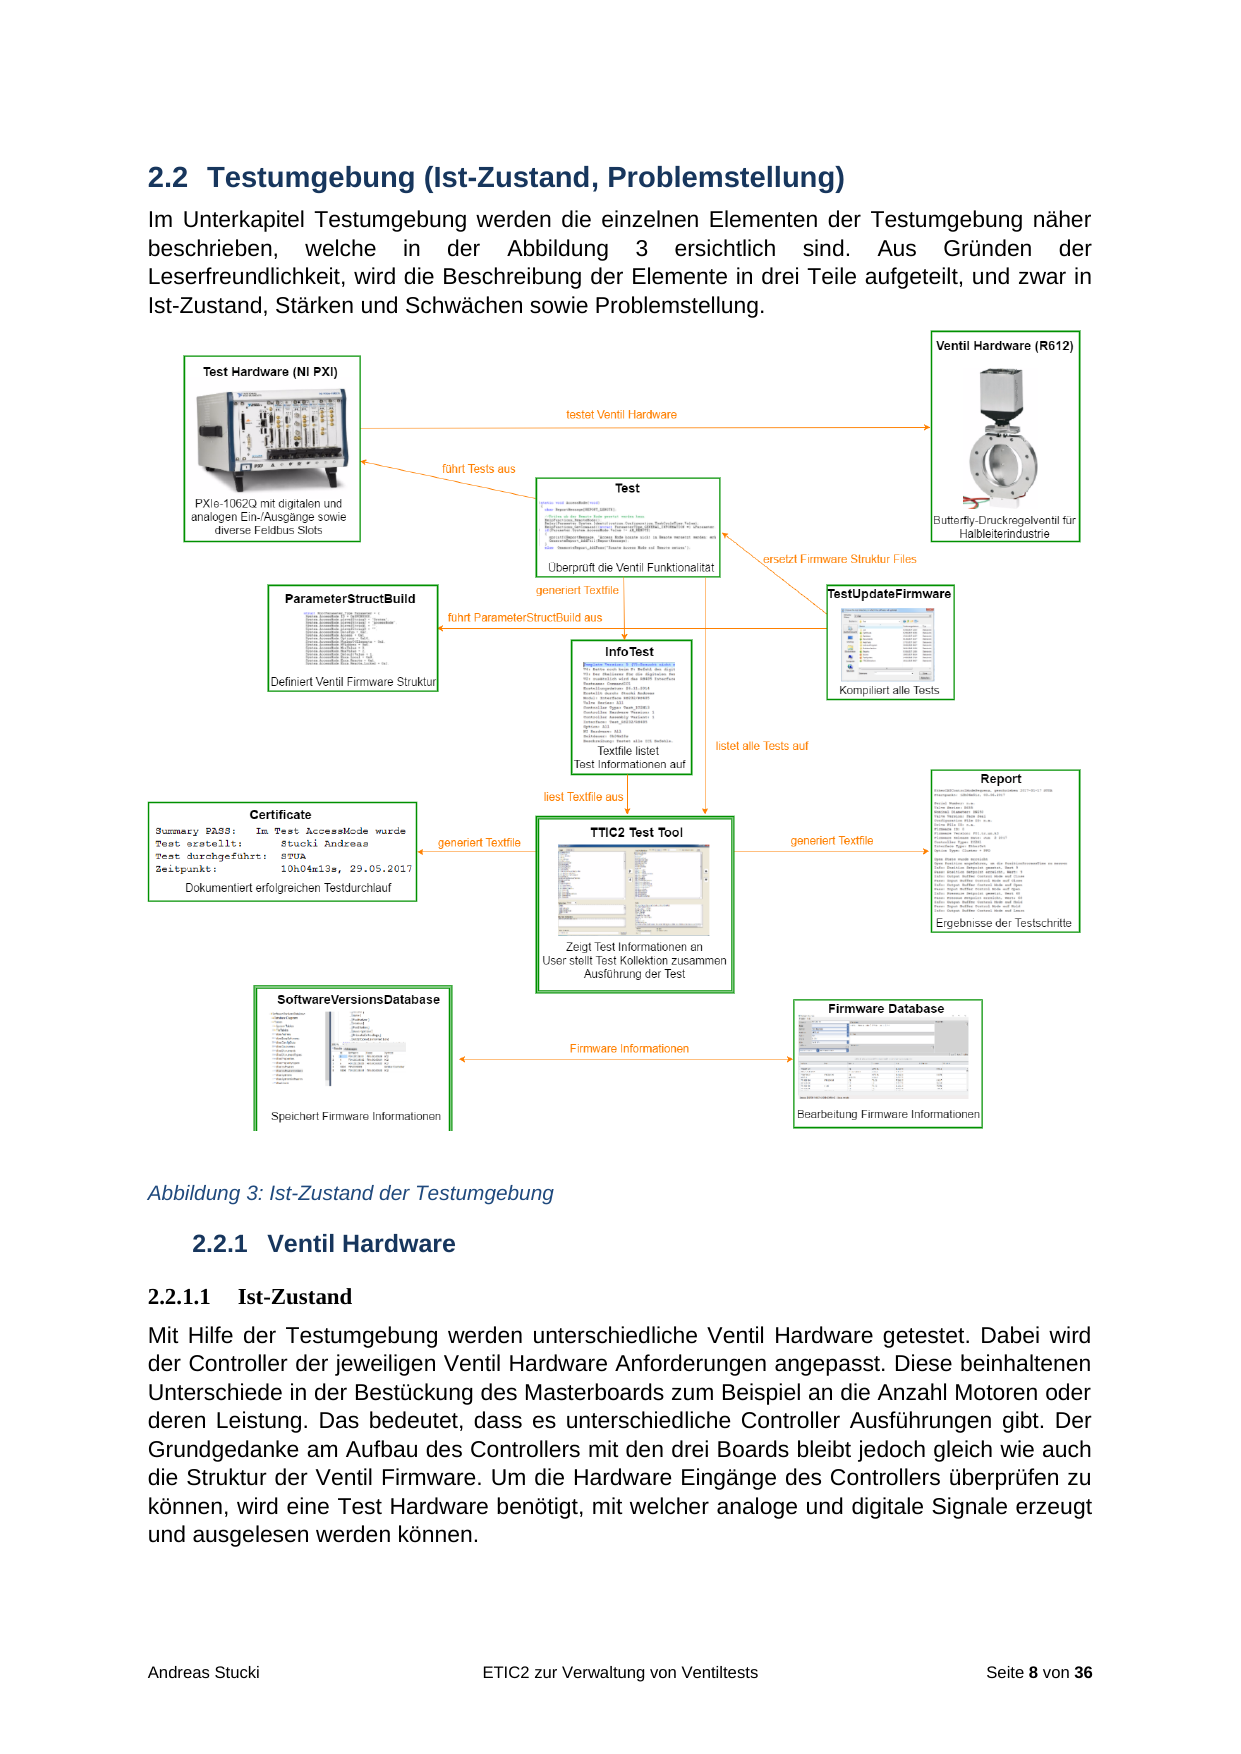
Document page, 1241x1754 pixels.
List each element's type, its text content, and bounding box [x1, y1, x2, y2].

subtitle Ist-Zustand [148, 1283, 1092, 1309]
text Mit Hilfe der Testumgebung werden unterschiedliche Ventil Hardware getestet. Dabei wird der Controller der jeweiligen Ventil Hardware Anforderungen angepasst. Diese beinhaltenen Unterschiede in der Bestückung des Masterboards zum Beispiel an die Anzahl Motoren oder deren Leistung. Das bedeutet, dass es unterschiedliche Controller Ausführungen gibt. Der Grundgedanke am Aufbau des Controllers mit den drei Boards bleibt jedoch gleich wie auch die Struktur der Ventil Firmware. Um die Hardware Eingänge des Controllers überprüfen zu können, wird eine Test Hardware benötigt, mit welcher analoge und digitale Signale erzeugt und ausgelesen werden können. [148, 1322, 1092, 1547]
subtitle Ventil Hardware [192, 1229, 1092, 1258]
picture [147, 330, 1088, 1130]
subtitle Testumgebung (Ist-Zustand, Problemstellung) [148, 160, 1092, 194]
text Im Unterkapitel Testumgebung werden die einzelnen Elementen der Testumgebung näher beschrieben, welche in der Abbildung 2 ersichtlich sind. Aus Gründen der Leserfreundlichkeit, wird die Beschreibung der Elemente in drei Teile aufgeteilt, und zwar in Ist-Zustand, Stärken und Schwächen sowie Problemstellung. [148, 206, 1092, 318]
